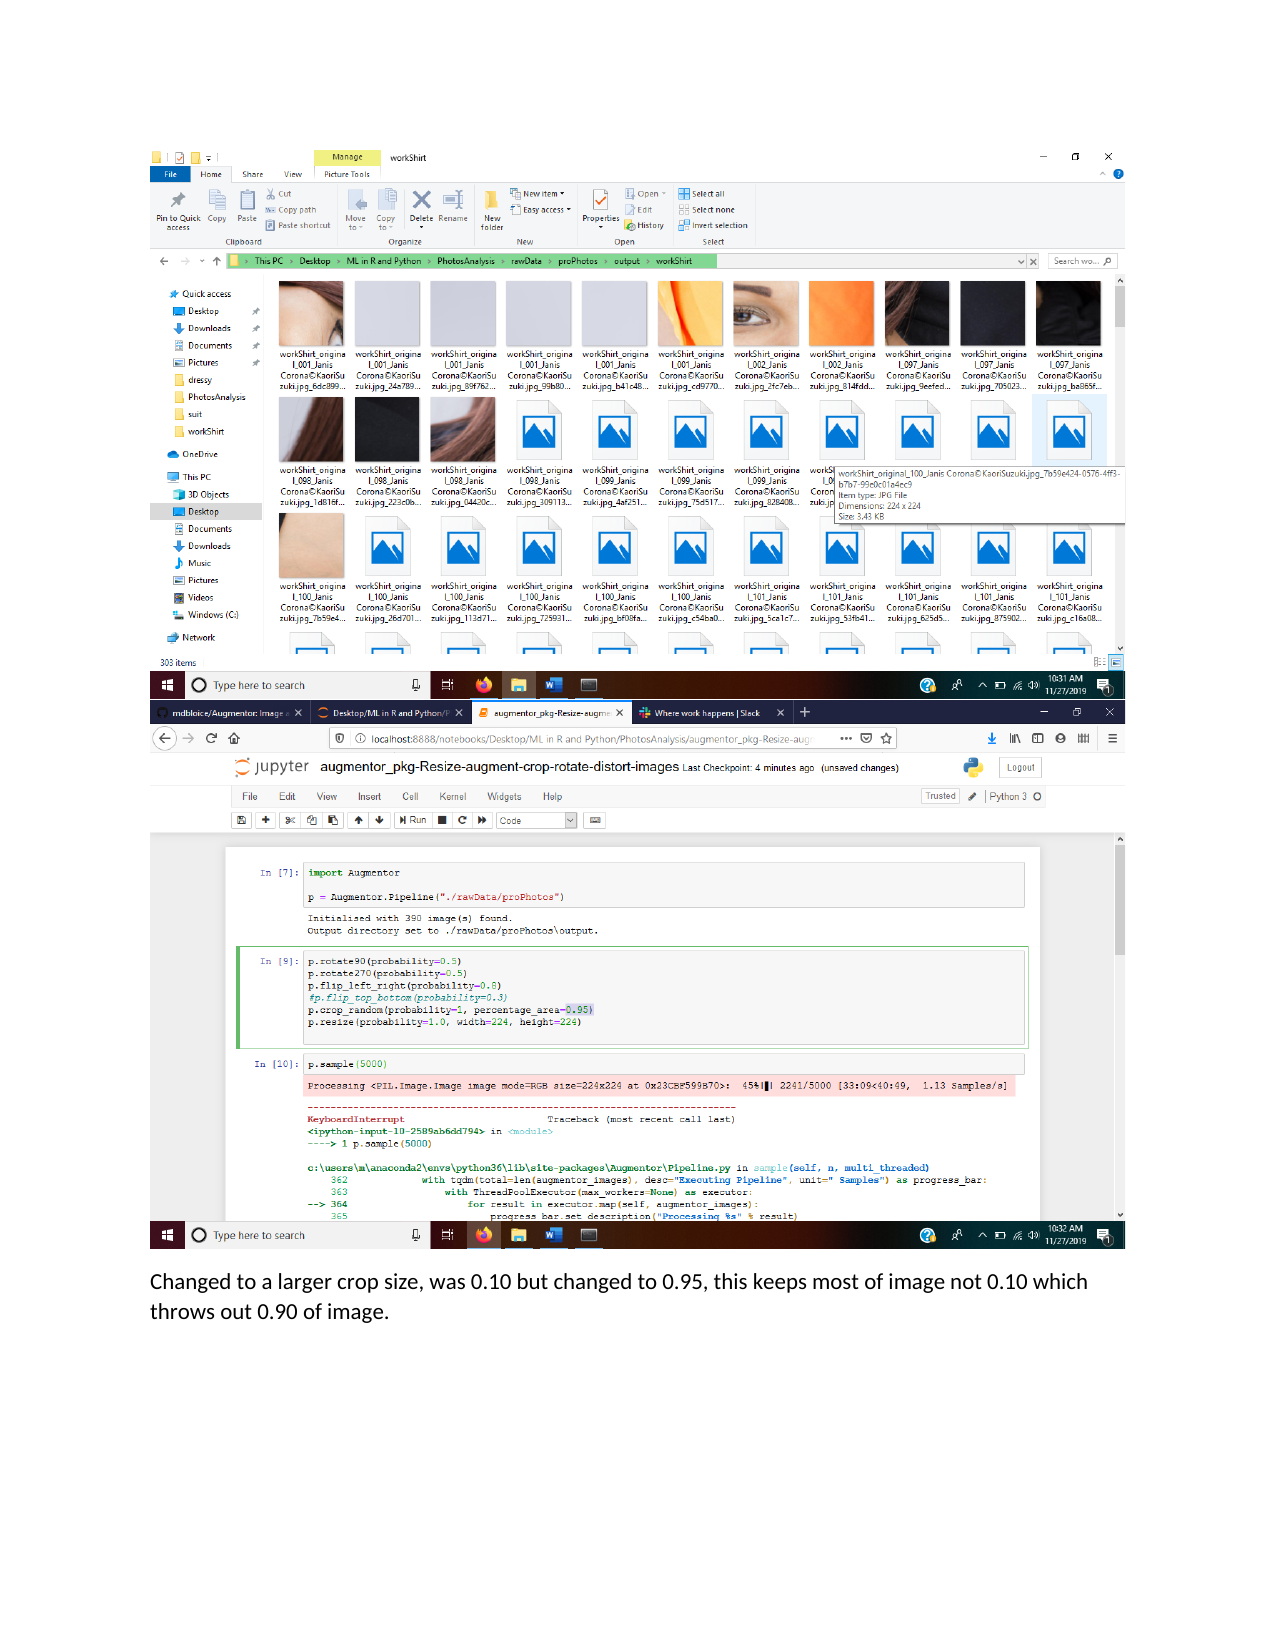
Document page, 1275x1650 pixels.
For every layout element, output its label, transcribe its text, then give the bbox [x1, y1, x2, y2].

picture [150, 700, 1125, 1249]
picture [150, 150, 1125, 699]
text Changed to a larger crop size, was 0.10 but changed to 0.95, this keeps most of image not 0.10 which throws out 0.90 of image. [150, 1267, 1125, 1326]
